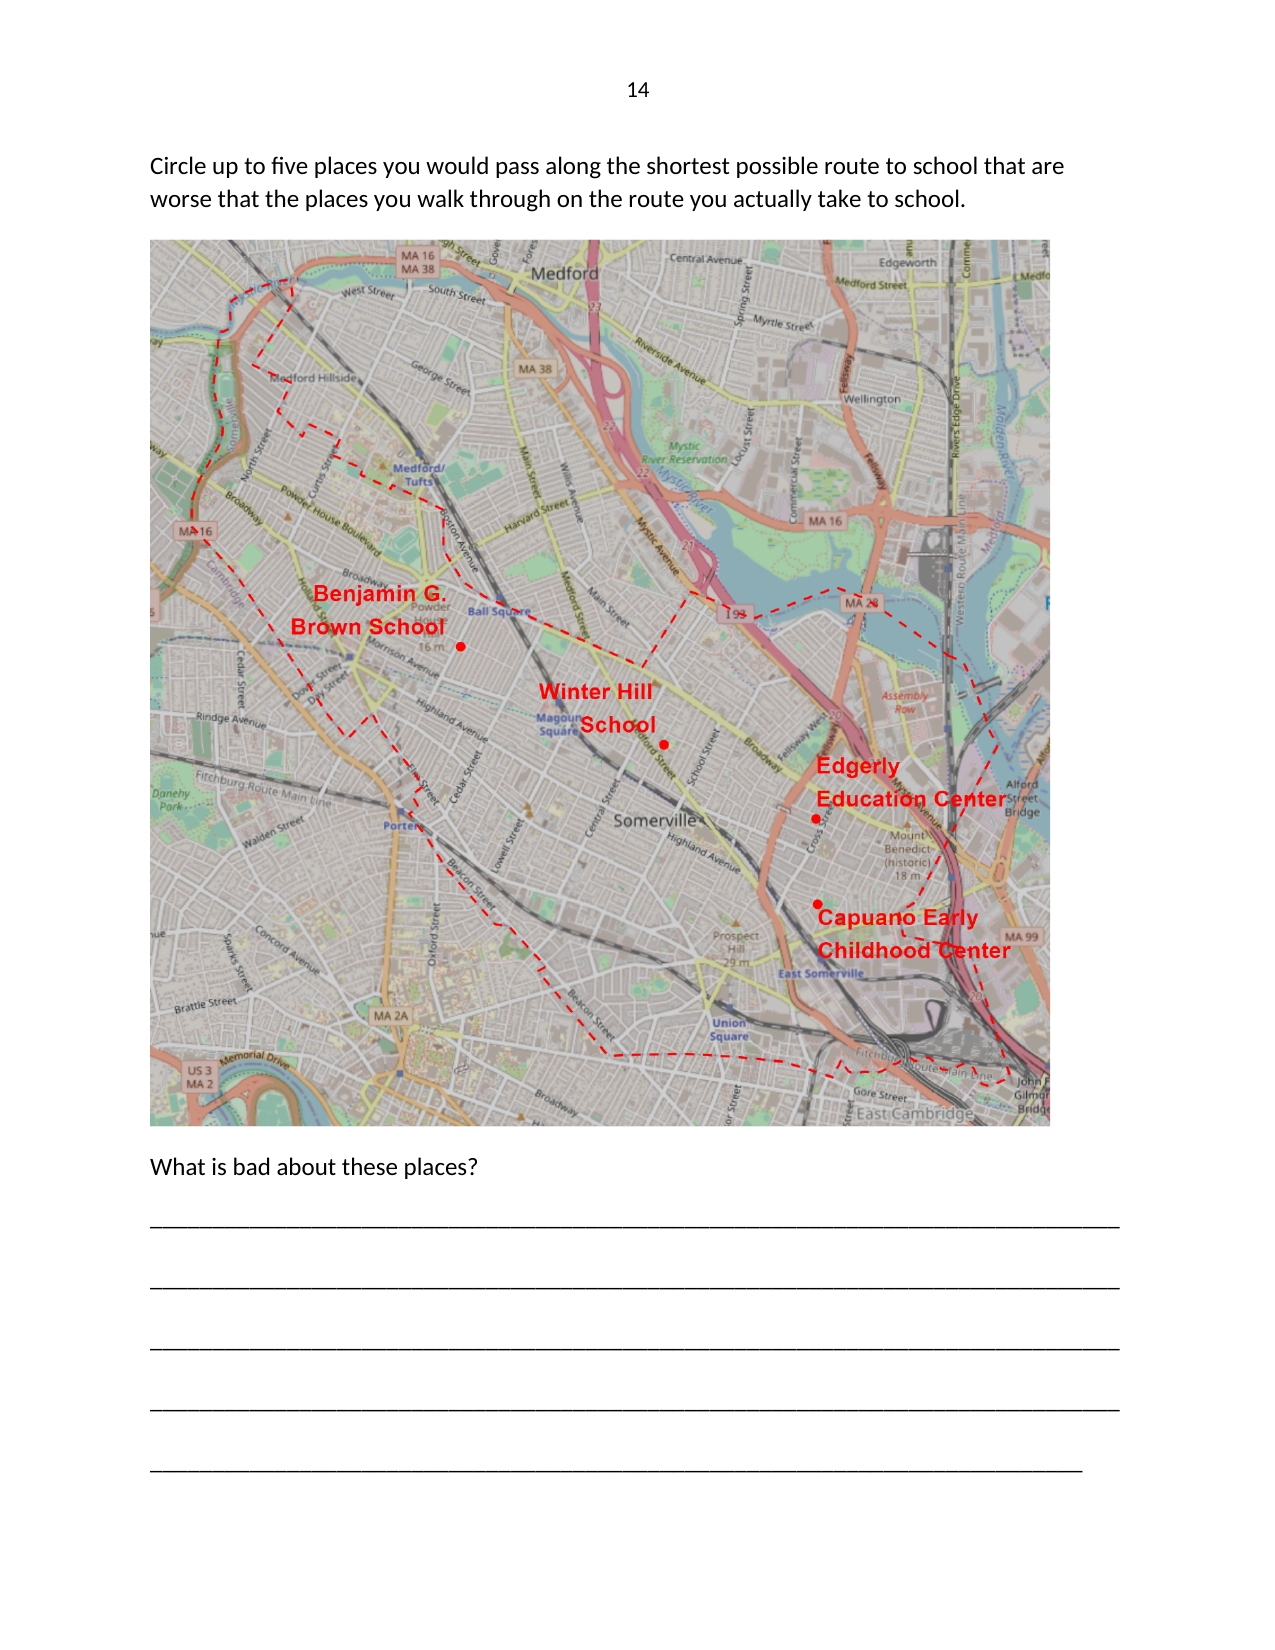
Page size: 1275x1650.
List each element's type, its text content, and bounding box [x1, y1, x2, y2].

text Circle up to five places you would pass along the shortest possible route to school that are worse that the places you walk through on the route you actually take to school. [150, 150, 1125, 213]
text ___________________________________________________________________________________________________________________________________________________________________________________________________________________________________________________________________________________________________________________________________________________________________________________________________ [150, 1201, 1125, 1476]
text What is bad about these places? [150, 1151, 1125, 1182]
picture [150, 232, 1050, 1133]
